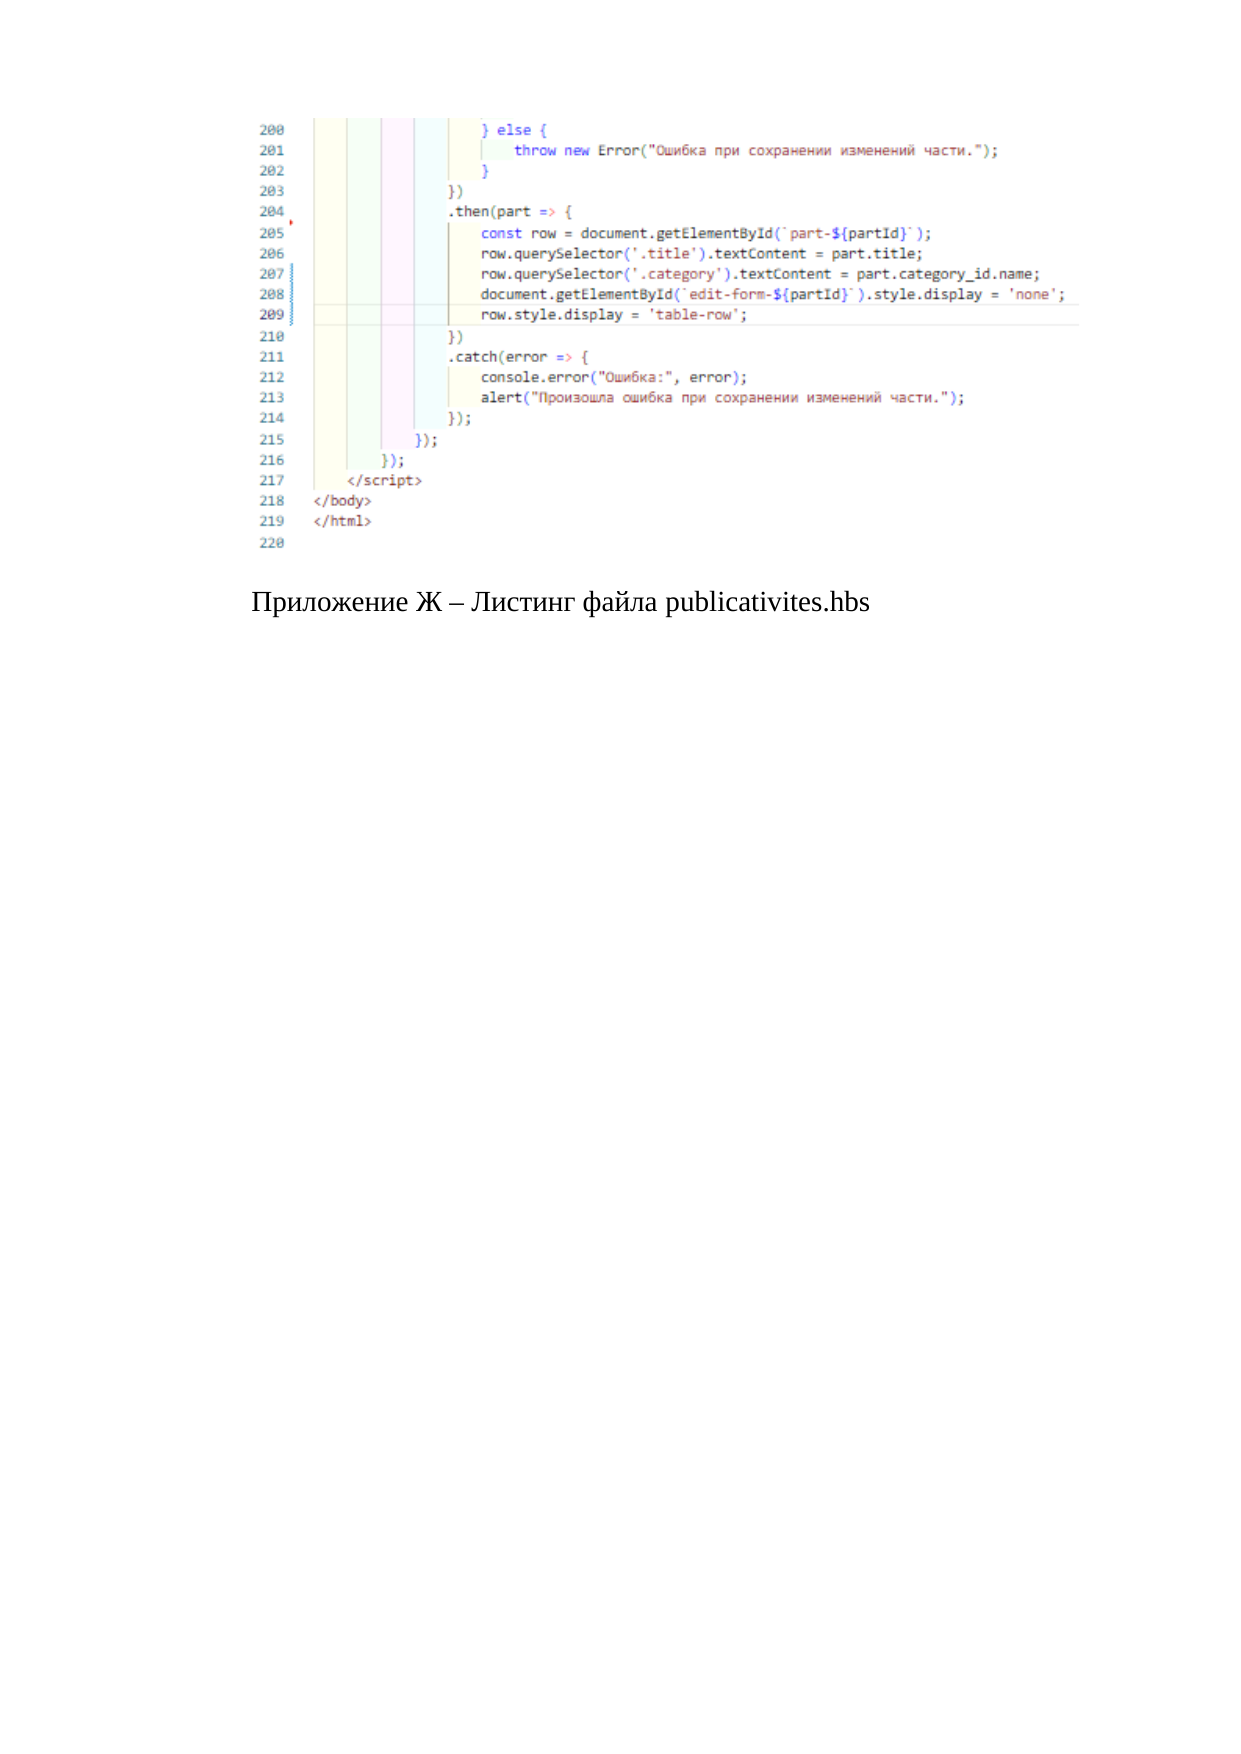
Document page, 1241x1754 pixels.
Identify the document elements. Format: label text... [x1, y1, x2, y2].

text Приложение Ж – Листинг файла publicativites.hbs [177, 584, 1152, 617]
picture [251, 118, 1080, 570]
